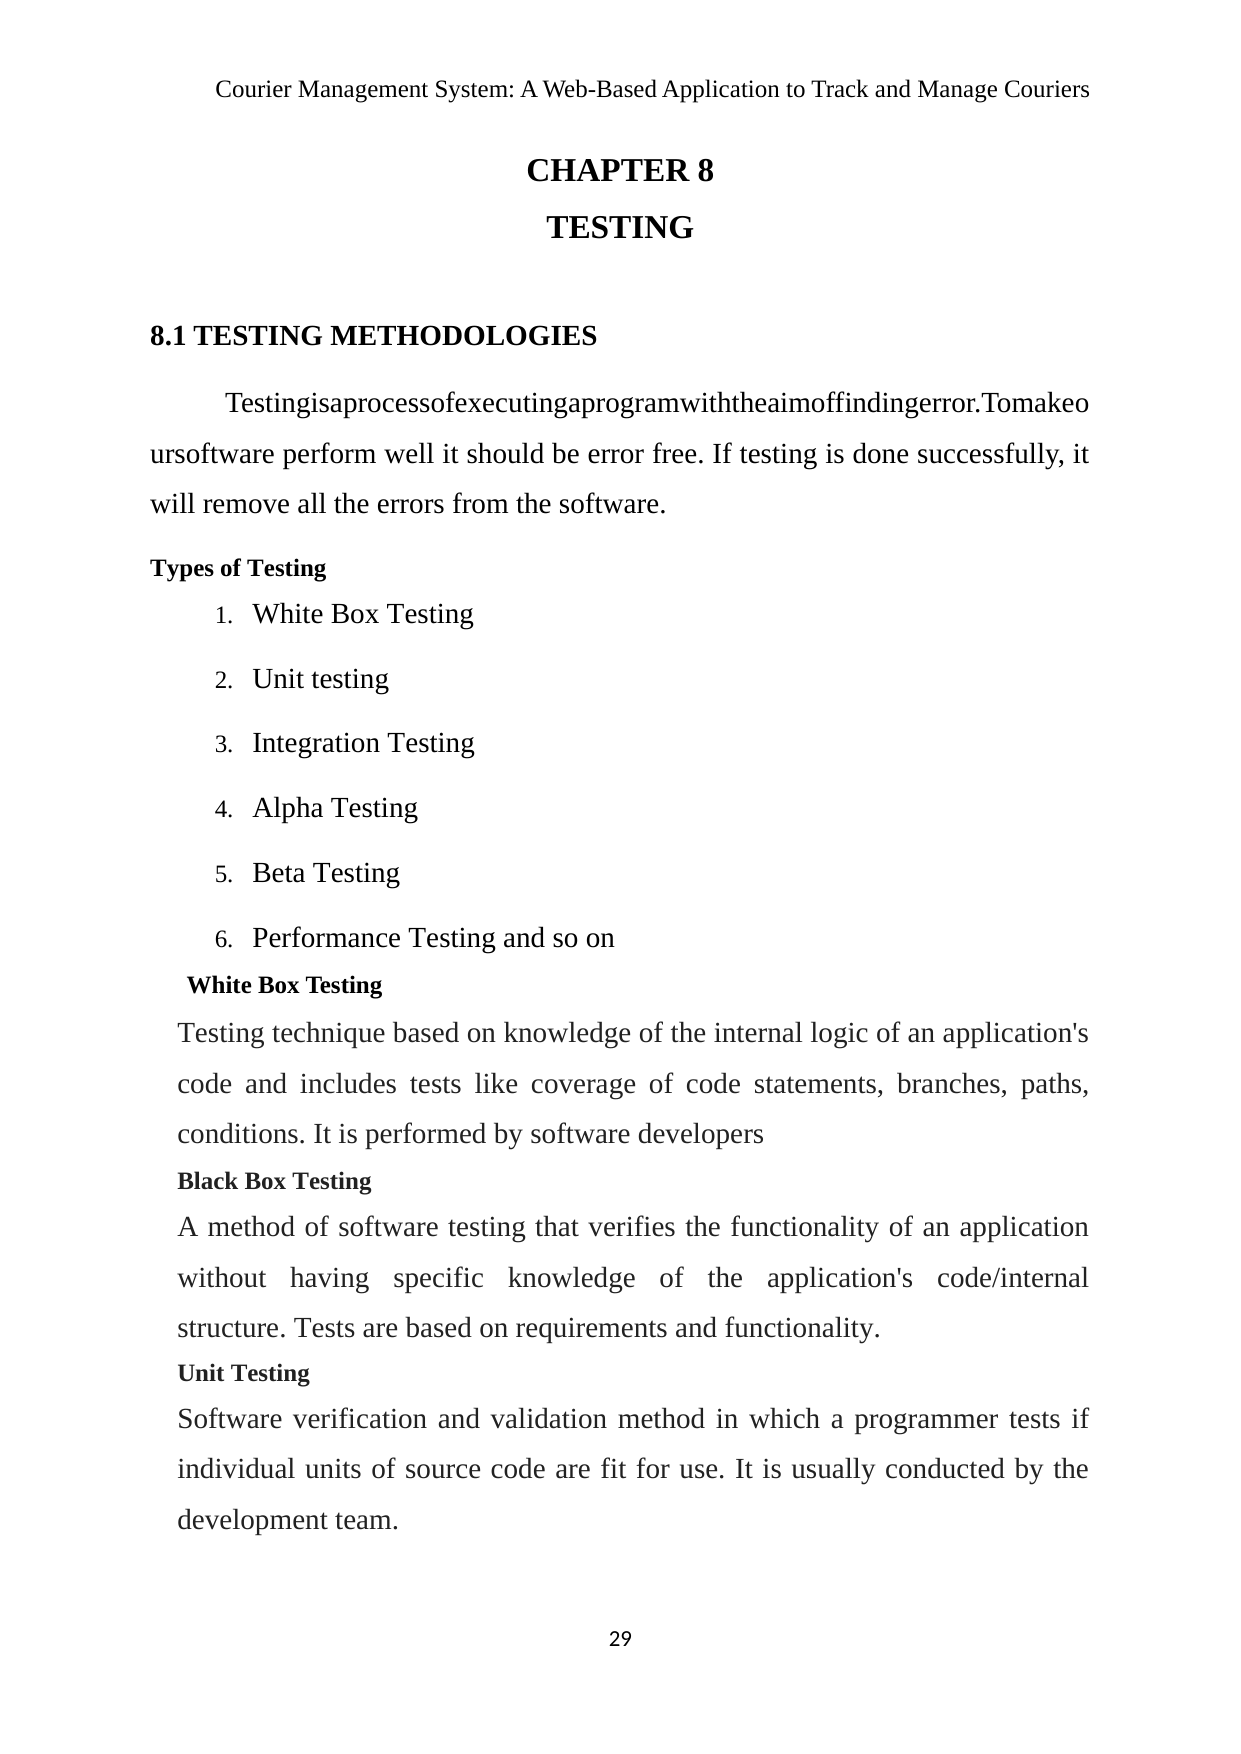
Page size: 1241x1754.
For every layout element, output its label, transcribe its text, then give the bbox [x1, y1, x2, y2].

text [150, 150, 1090, 288]
text A method of software testing that verifies the functionality of an application without having specific knowledge of the application's code/internal structure. Tests are based on requirements and functionality. Unit Testing [177, 1209, 1090, 1387]
text Types of Testing [150, 553, 1090, 582]
list Integration Testing [214, 726, 1090, 759]
text Black Box Testing [177, 1166, 1090, 1195]
text 8.1 TESTING METHODOLOGIES [150, 318, 1090, 352]
list Beta Testing [214, 855, 1090, 888]
text Testingisaprocessofexecutingaprogramwiththeaimoffindingerror.Tomakeoursoftware perform well it should be error free. If testing is done successfully, it will remove all the errors from the software. [150, 385, 1090, 519]
list Unit testing [214, 661, 1090, 694]
list White Box Testing [214, 596, 1090, 630]
text Testing technique based on knowledge of the internal logic of an application's code and includes tests like coverage of code statements, branches, paths, conditions. It is performed by software developers [177, 1016, 1090, 1150]
subtitle White Box Testing [150, 970, 1090, 999]
list Alpha Testing [214, 790, 1090, 824]
list Performance Testing and so on [214, 920, 1090, 953]
text Software verification and validation method in which a programmer tests if individual units of source code are fit for use. It is usually conducted by the development team. [177, 1401, 1090, 1535]
